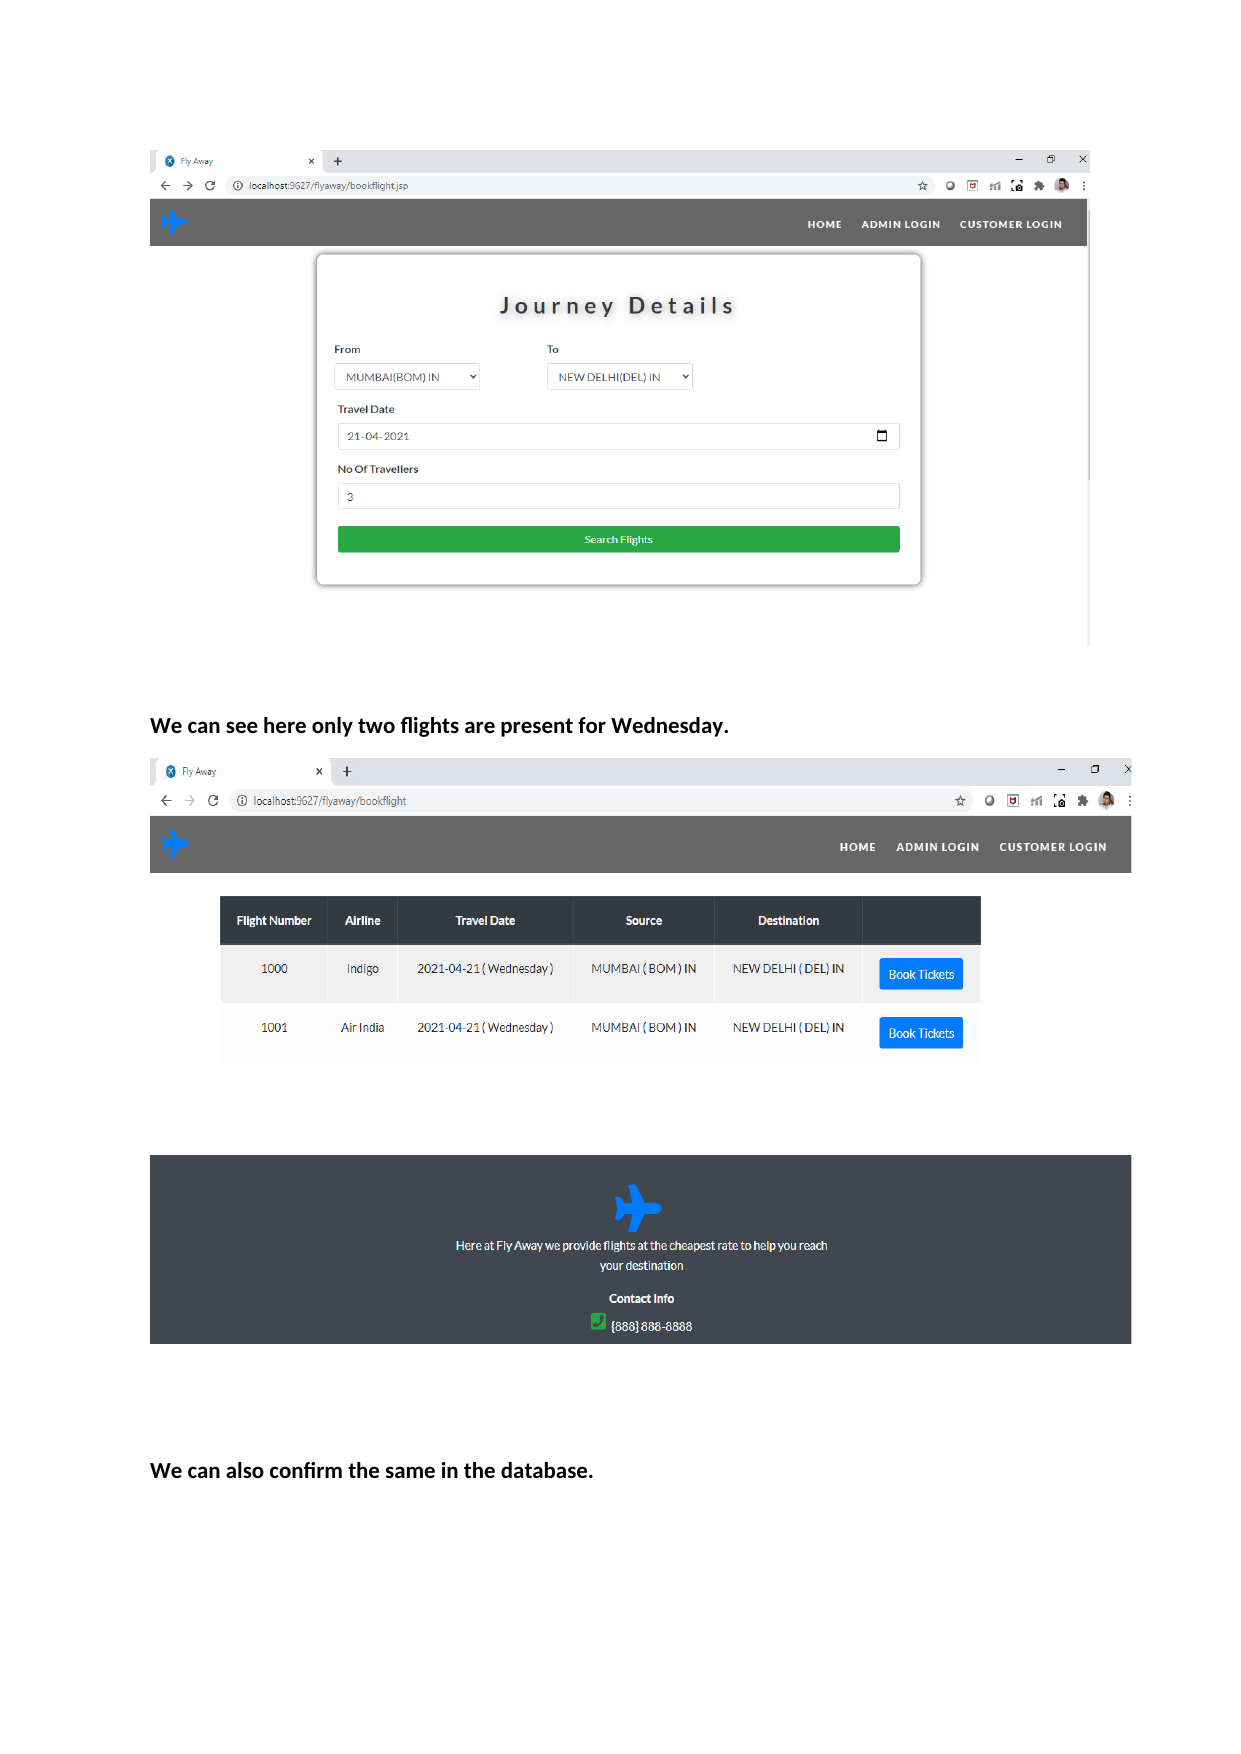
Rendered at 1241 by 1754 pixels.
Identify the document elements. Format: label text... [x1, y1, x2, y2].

text We can see here only two flights are present for Wednesday. [150, 711, 1090, 739]
picture [150, 150, 1091, 646]
text We can also confirm the same in the database. [150, 1457, 1090, 1484]
picture [150, 758, 1132, 1344]
